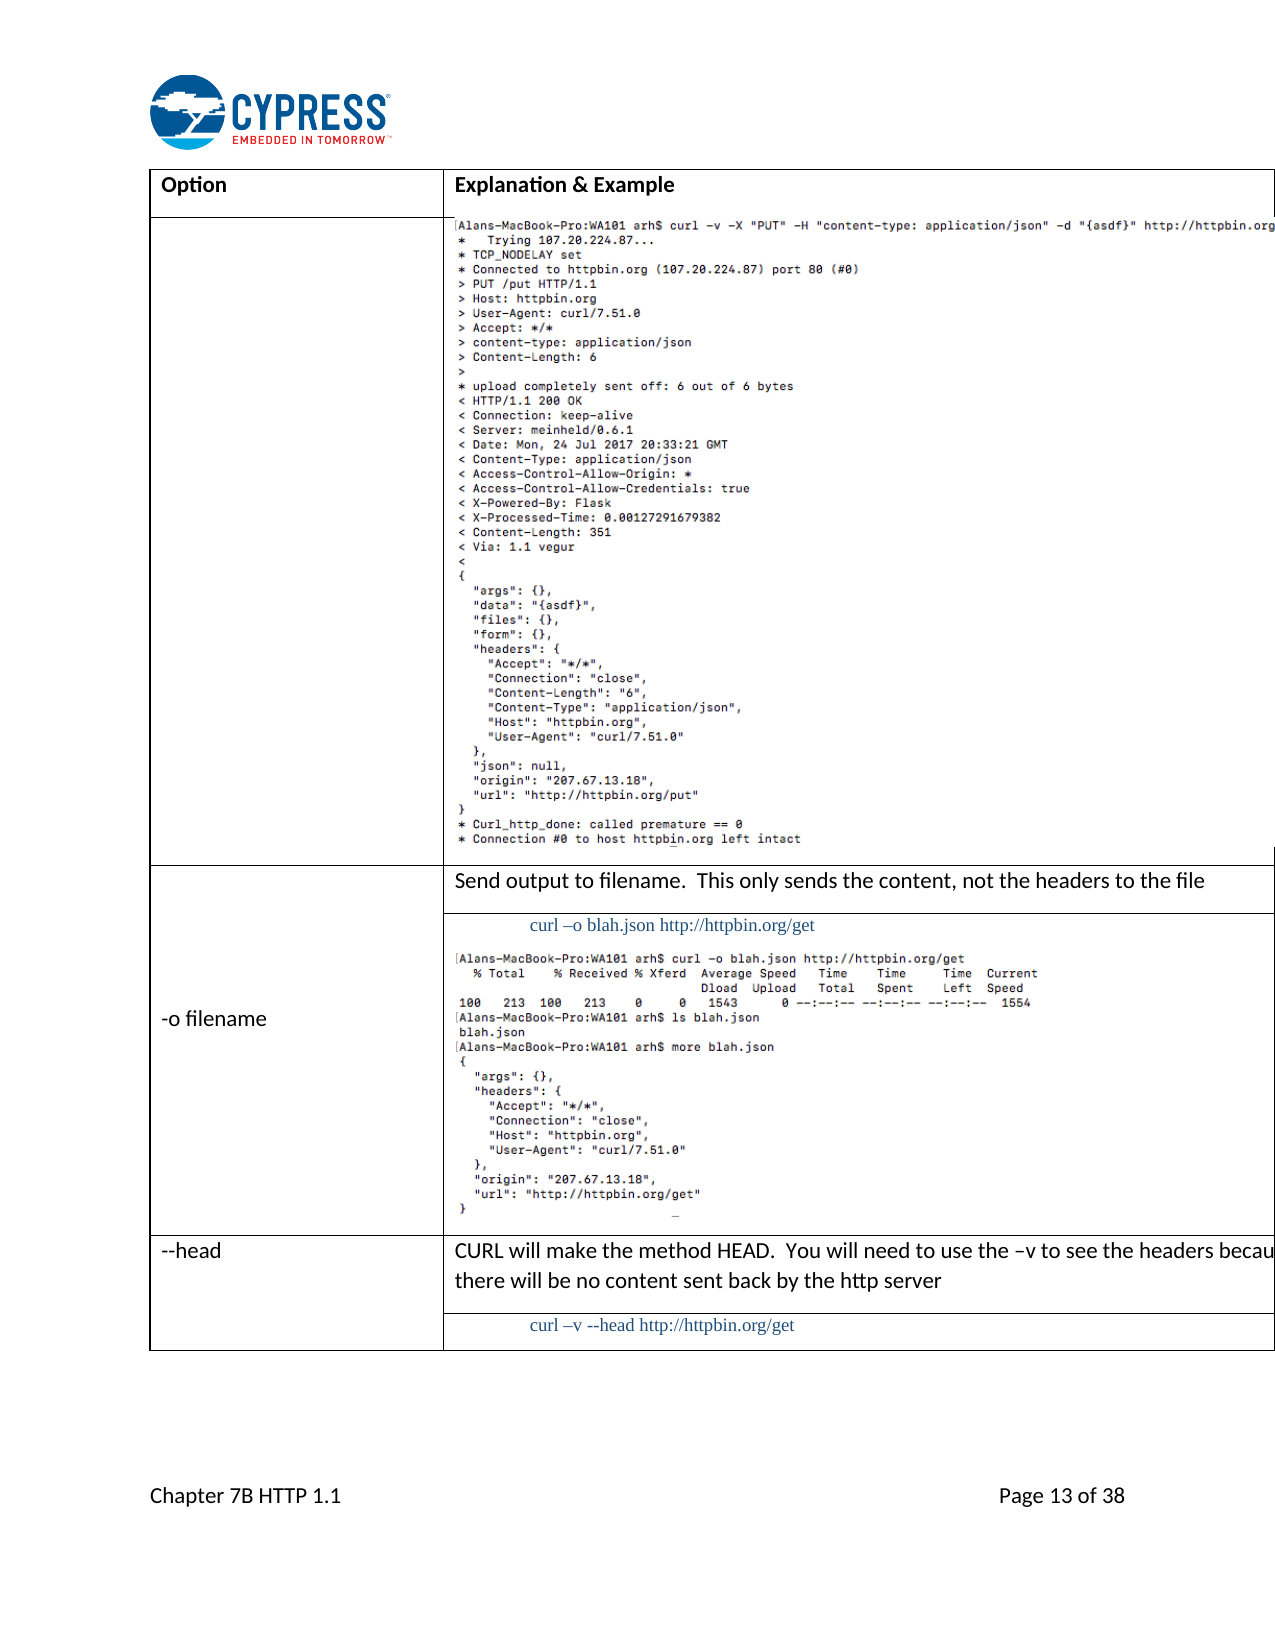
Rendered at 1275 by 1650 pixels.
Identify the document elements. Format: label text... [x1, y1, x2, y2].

table_cell curl –v --head http://httpbin.org/get [444, 1314, 1274, 1350]
picture [150, 75, 392, 150]
table_cell -o filename [151, 866, 443, 1235]
table_cell Send output to filename. This only sends the content, not the headers to the file [444, 866, 1274, 913]
table_cell CURL will make the method HEAD. You will need to use the –v to see the headers because there will be no content sent back by the http server [444, 1236, 1274, 1313]
table_cell --head [151, 1236, 443, 1350]
picture [454, 949, 1056, 1217]
table_cell curl -v -X PUT -H 'content-type: application/json' -d '{asdf}' http://httpbin.org/put [444, 218, 1274, 865]
table_header Option [151, 170, 443, 217]
table_header Explanation & Example [444, 170, 1274, 217]
picture [454, 217, 1275, 847]
table_cell curl –o blah.json http://httpbin.org/get [444, 914, 1274, 1235]
